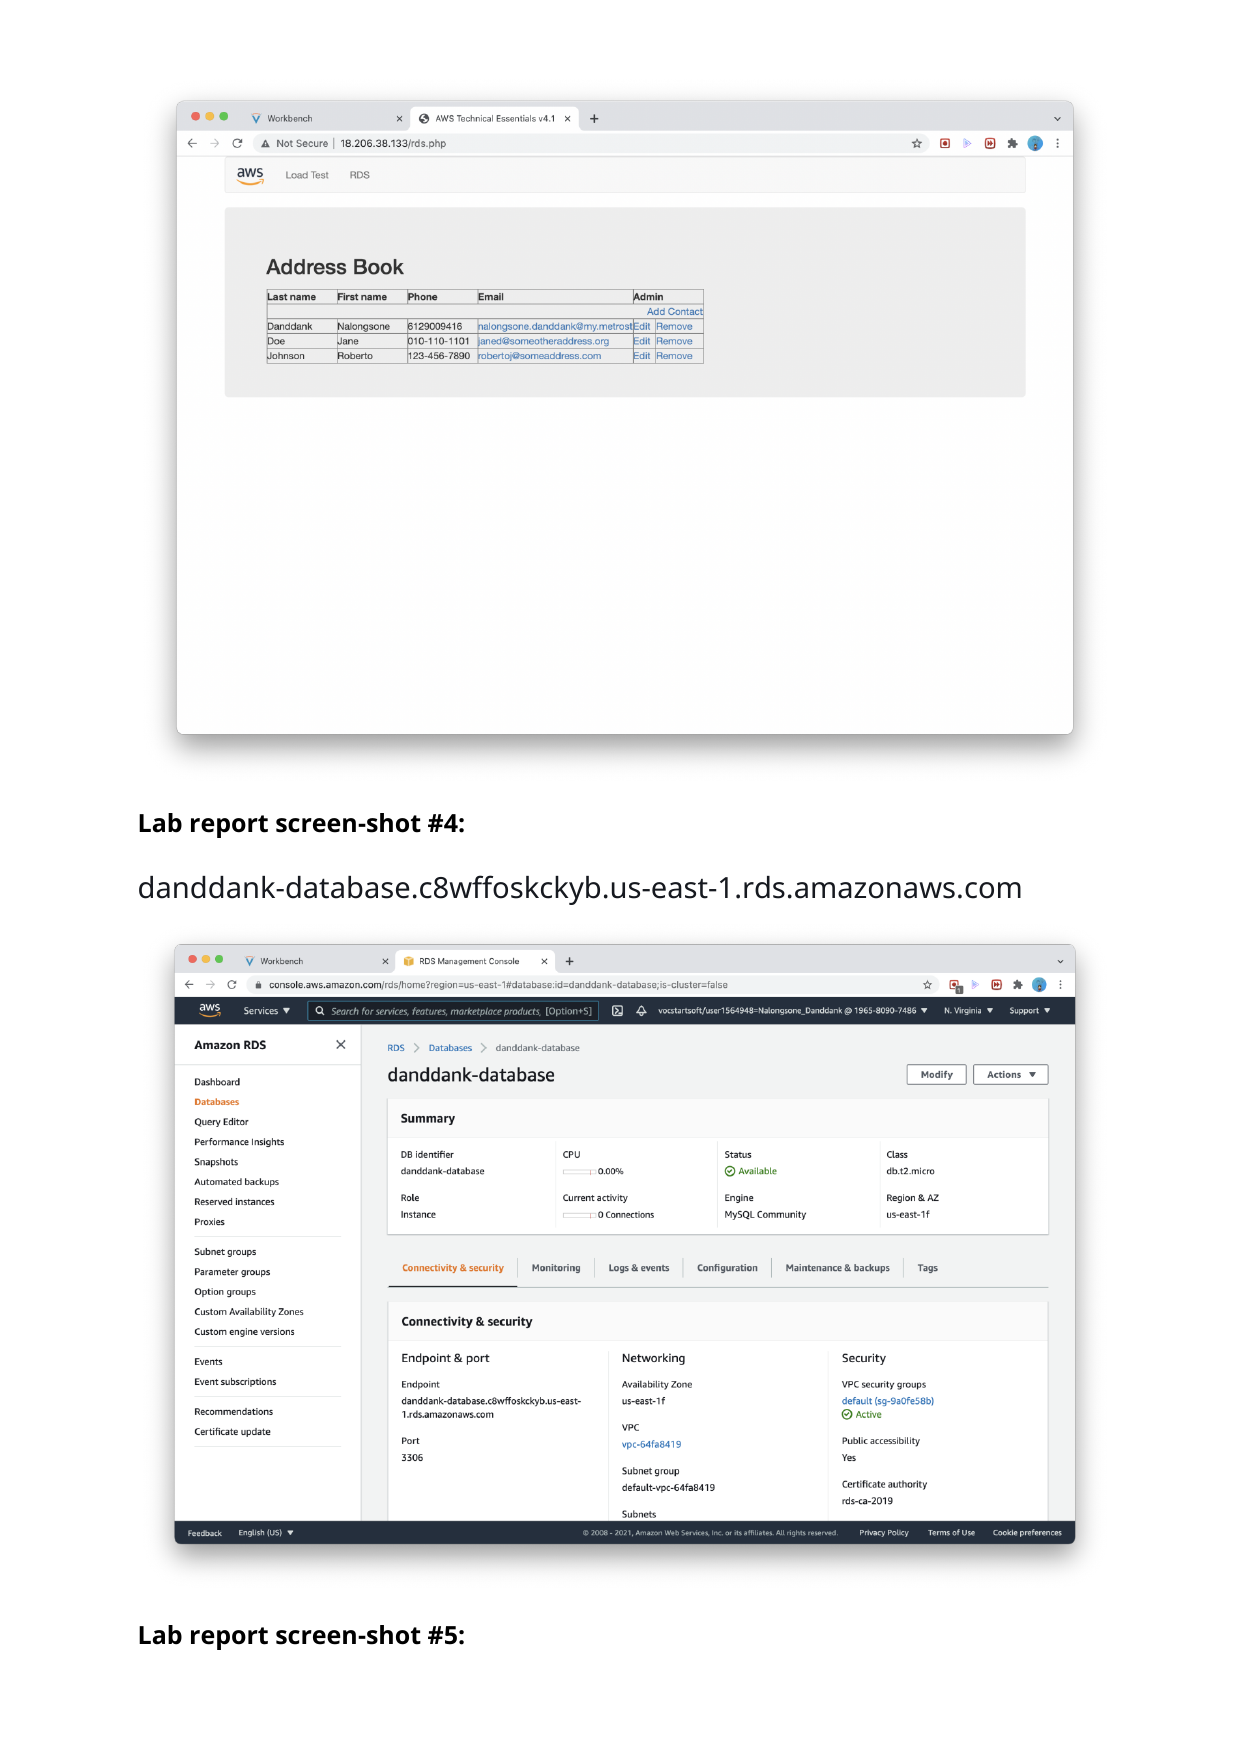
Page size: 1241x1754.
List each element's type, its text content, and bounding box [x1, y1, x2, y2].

picture [137, 920, 1112, 1593]
text Lab report screen-shot #5: [137, 1602, 1112, 1667]
picture [137, 75, 1112, 786]
text danddank-database.c8wffoskckyb.us-east-1.rds.amazonaws.com [137, 855, 1112, 920]
text Lab report screen-shot #4: [137, 790, 1112, 855]
